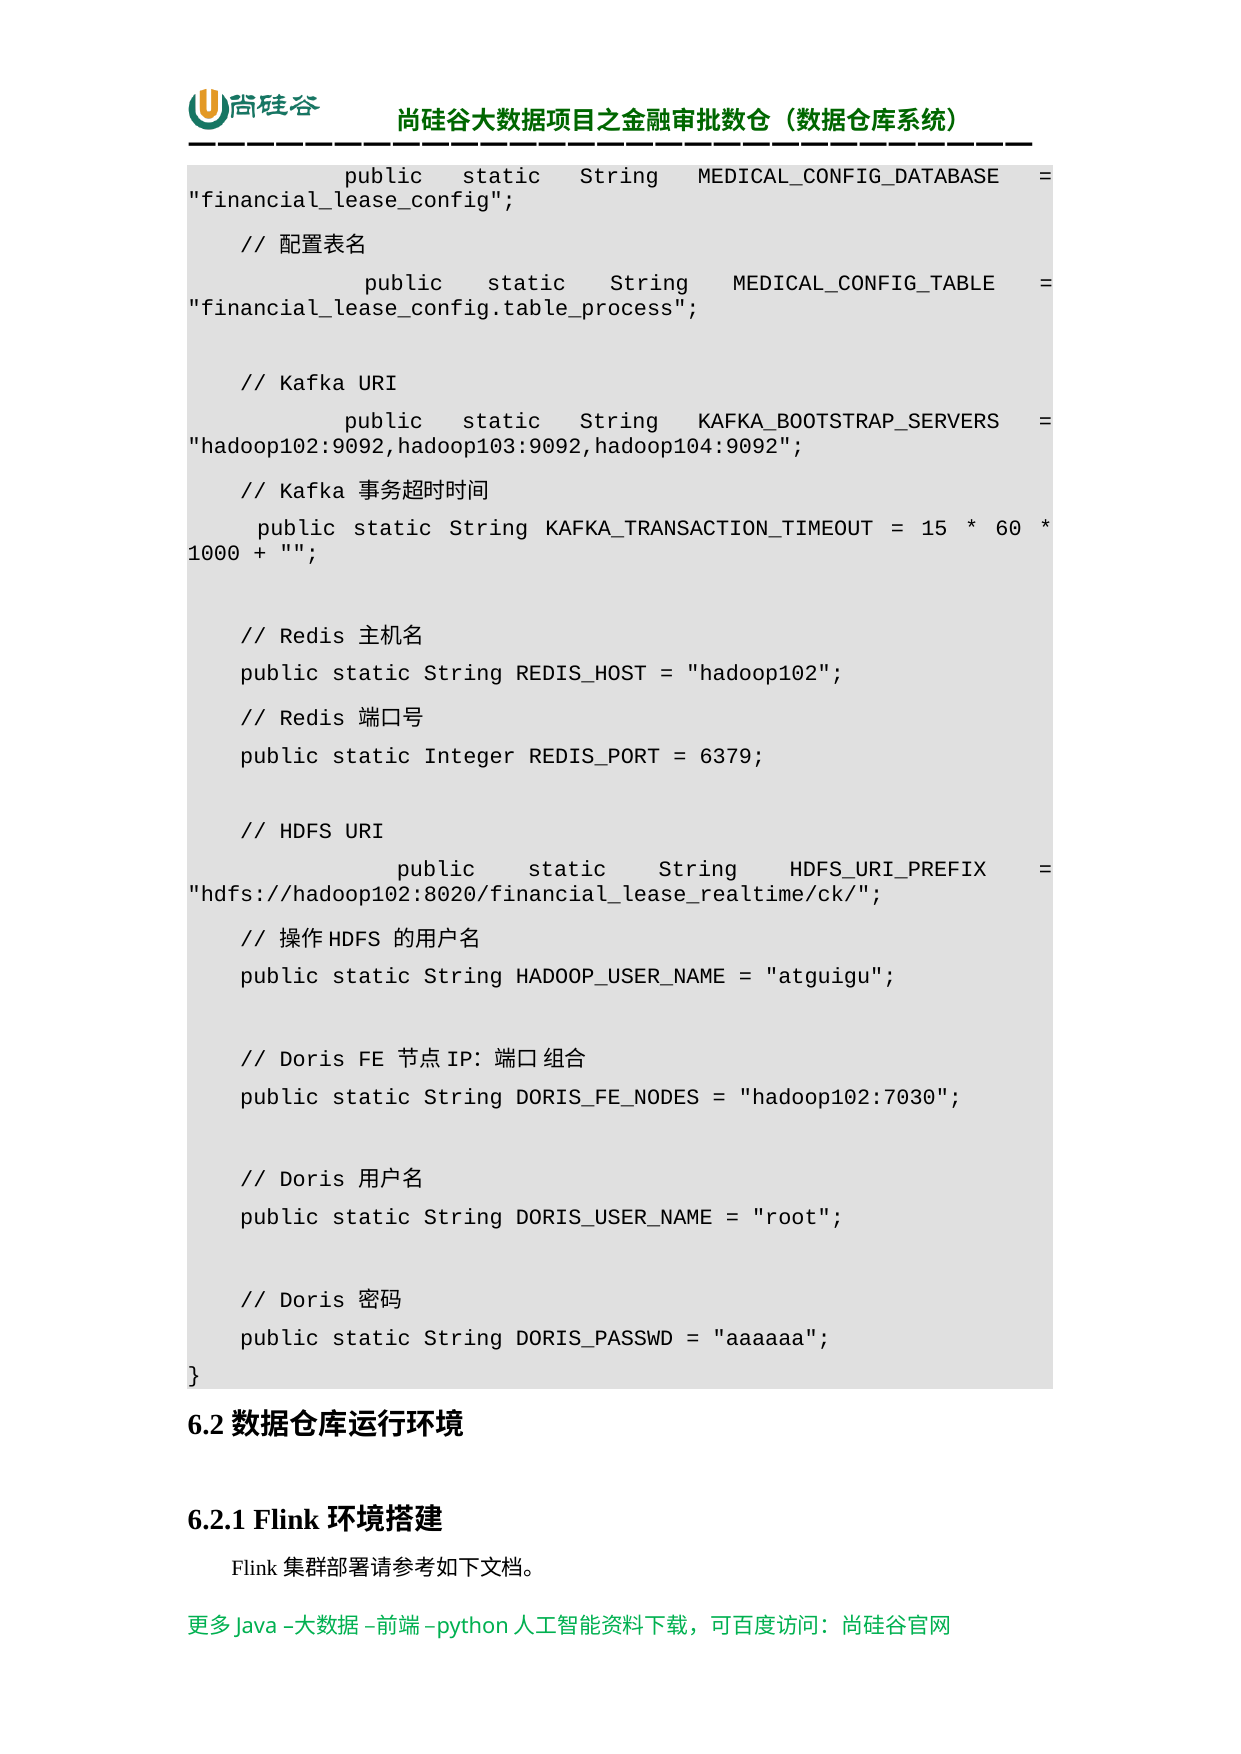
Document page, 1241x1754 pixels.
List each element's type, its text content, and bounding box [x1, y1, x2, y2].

subtitle 6.2 数据仓库运行环境 [187, 1389, 1053, 1454]
text public static Integer REDIS_PORT = 6379; [187, 745, 1053, 770]
text public static String DORIS_PASSWD = "aaaaaa"; [187, 1327, 1053, 1351]
subtitle 6.2.1 Flink 环境搭建 [187, 1484, 1053, 1549]
text // Doris FE 节点 IP：端口 组合 [187, 1041, 1053, 1073]
text public static String HDFS_URI_PREFIX = "hdfs://hadoop102:8020/financial_lease_realtime/ck/"; [187, 858, 1053, 908]
text public static String DORIS_FE_NODES = "hadoop102:7030"; [187, 1086, 1053, 1111]
text public static String DORIS_USER_NAME = "root"; [187, 1206, 1053, 1231]
text } [187, 1364, 1053, 1389]
text Flink 集群部署请参考如下文档。 [187, 1549, 1053, 1582]
text public static String KAFKA_BOOTSTRAP_SERVERS = "hadoop102:9092,hadoop103:9092,hadoop104:9092"; [187, 410, 1053, 460]
text // Redis 主机名 [187, 618, 1053, 650]
text // 配置表名 [187, 227, 1053, 259]
text // Kafka URI [187, 372, 1053, 397]
text // HDFS URI [187, 821, 1053, 845]
text // 操作 HDFS 的用户名 [187, 921, 1053, 953]
text public static String HADOOP_USER_NAME = "atguigu"; [187, 966, 1053, 991]
text public static String MEDICAL_CONFIG_TABLE = "financial_lease_config.table_process"; [187, 272, 1053, 322]
text // Doris 密码 [187, 1282, 1053, 1314]
text public static String REDIS_HOST = "hadoop102"; [187, 663, 1053, 687]
text // Kafka 事务超时时间 [187, 473, 1053, 504]
text // Doris 用户名 [187, 1161, 1053, 1193]
text // Redis 端口号 [187, 700, 1053, 732]
text public static String MEDICAL_CONFIG_DATABASE = "financial_lease_config"; [187, 165, 1053, 214]
text public static String KAFKA_TRANSACTION_TIMEOUT = 15 * 60 * 1000 + ""; [187, 517, 1053, 567]
